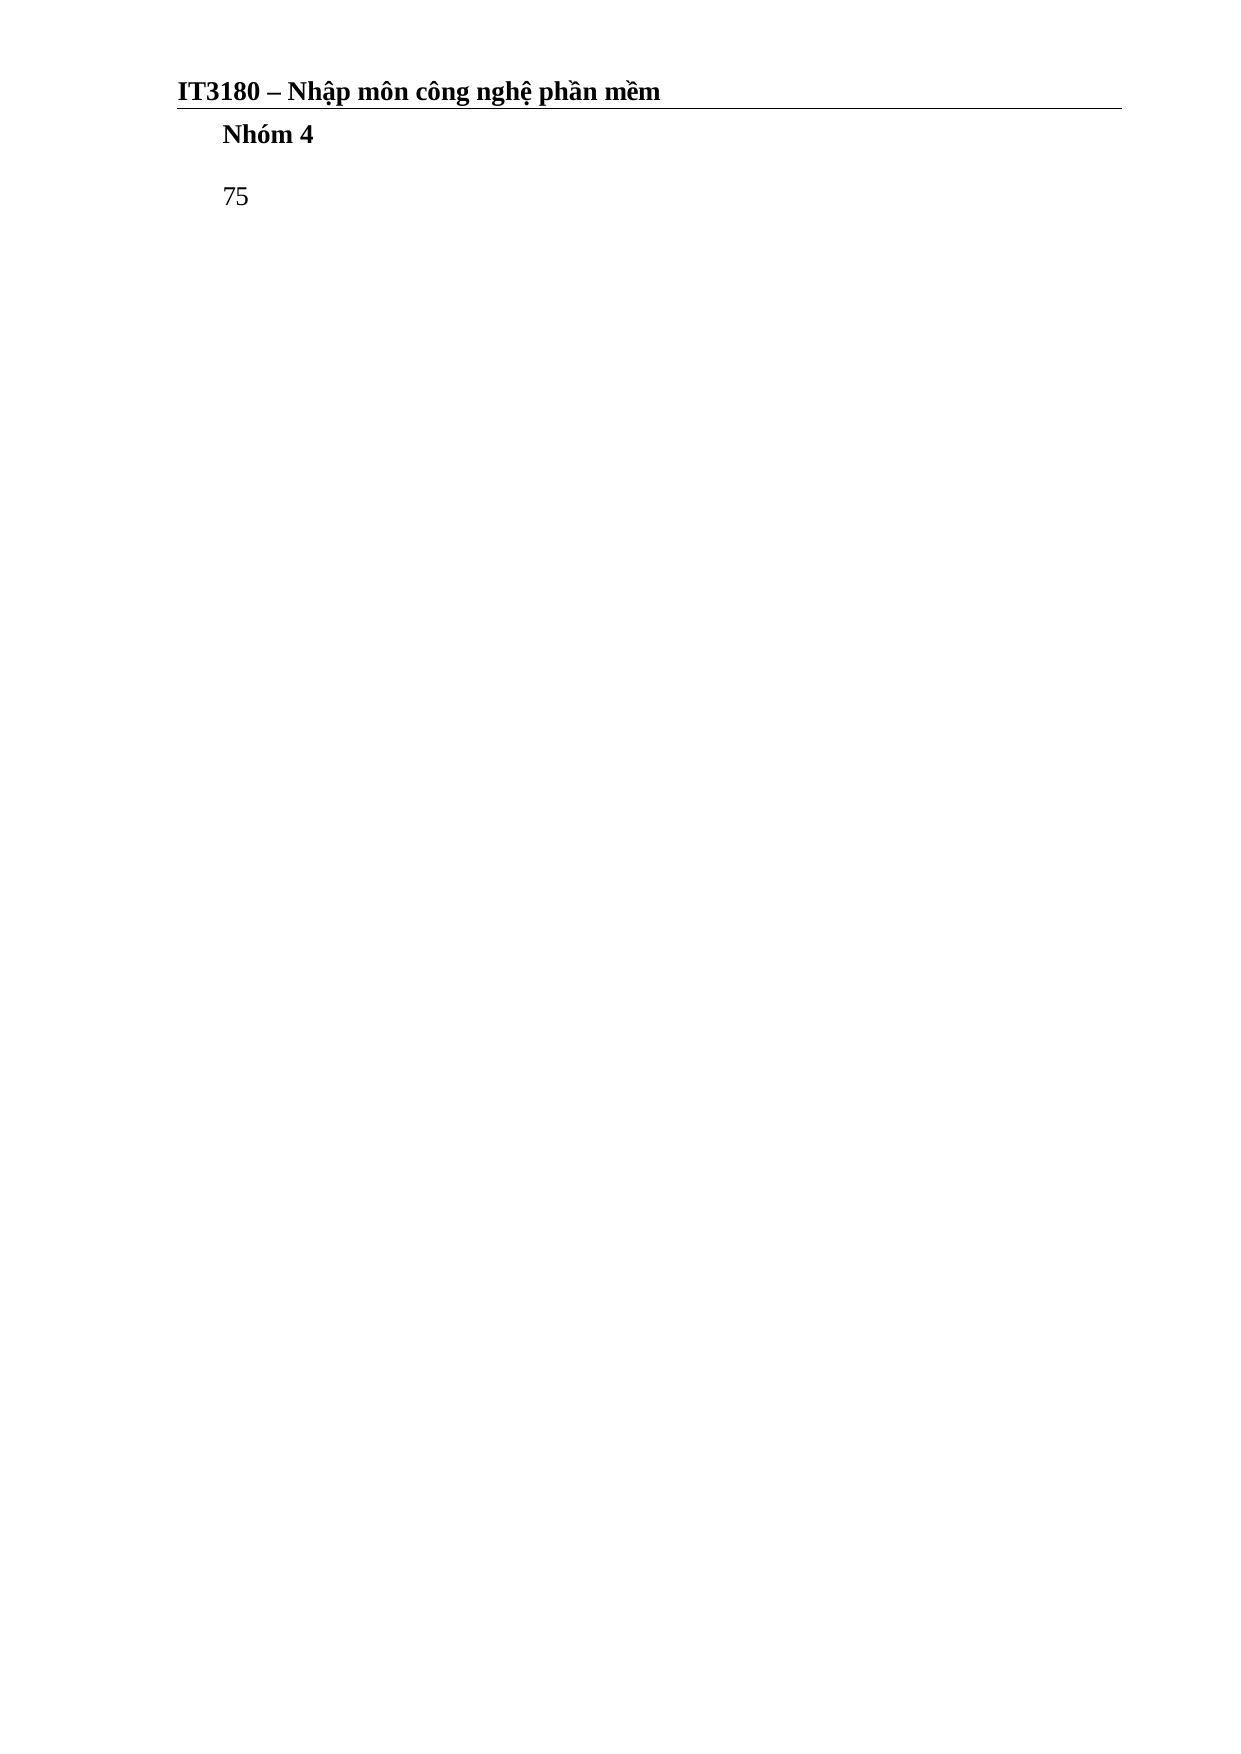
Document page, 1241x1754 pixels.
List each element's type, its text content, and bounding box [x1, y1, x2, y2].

text Nhóm 4 75 [222, 118, 1152, 215]
